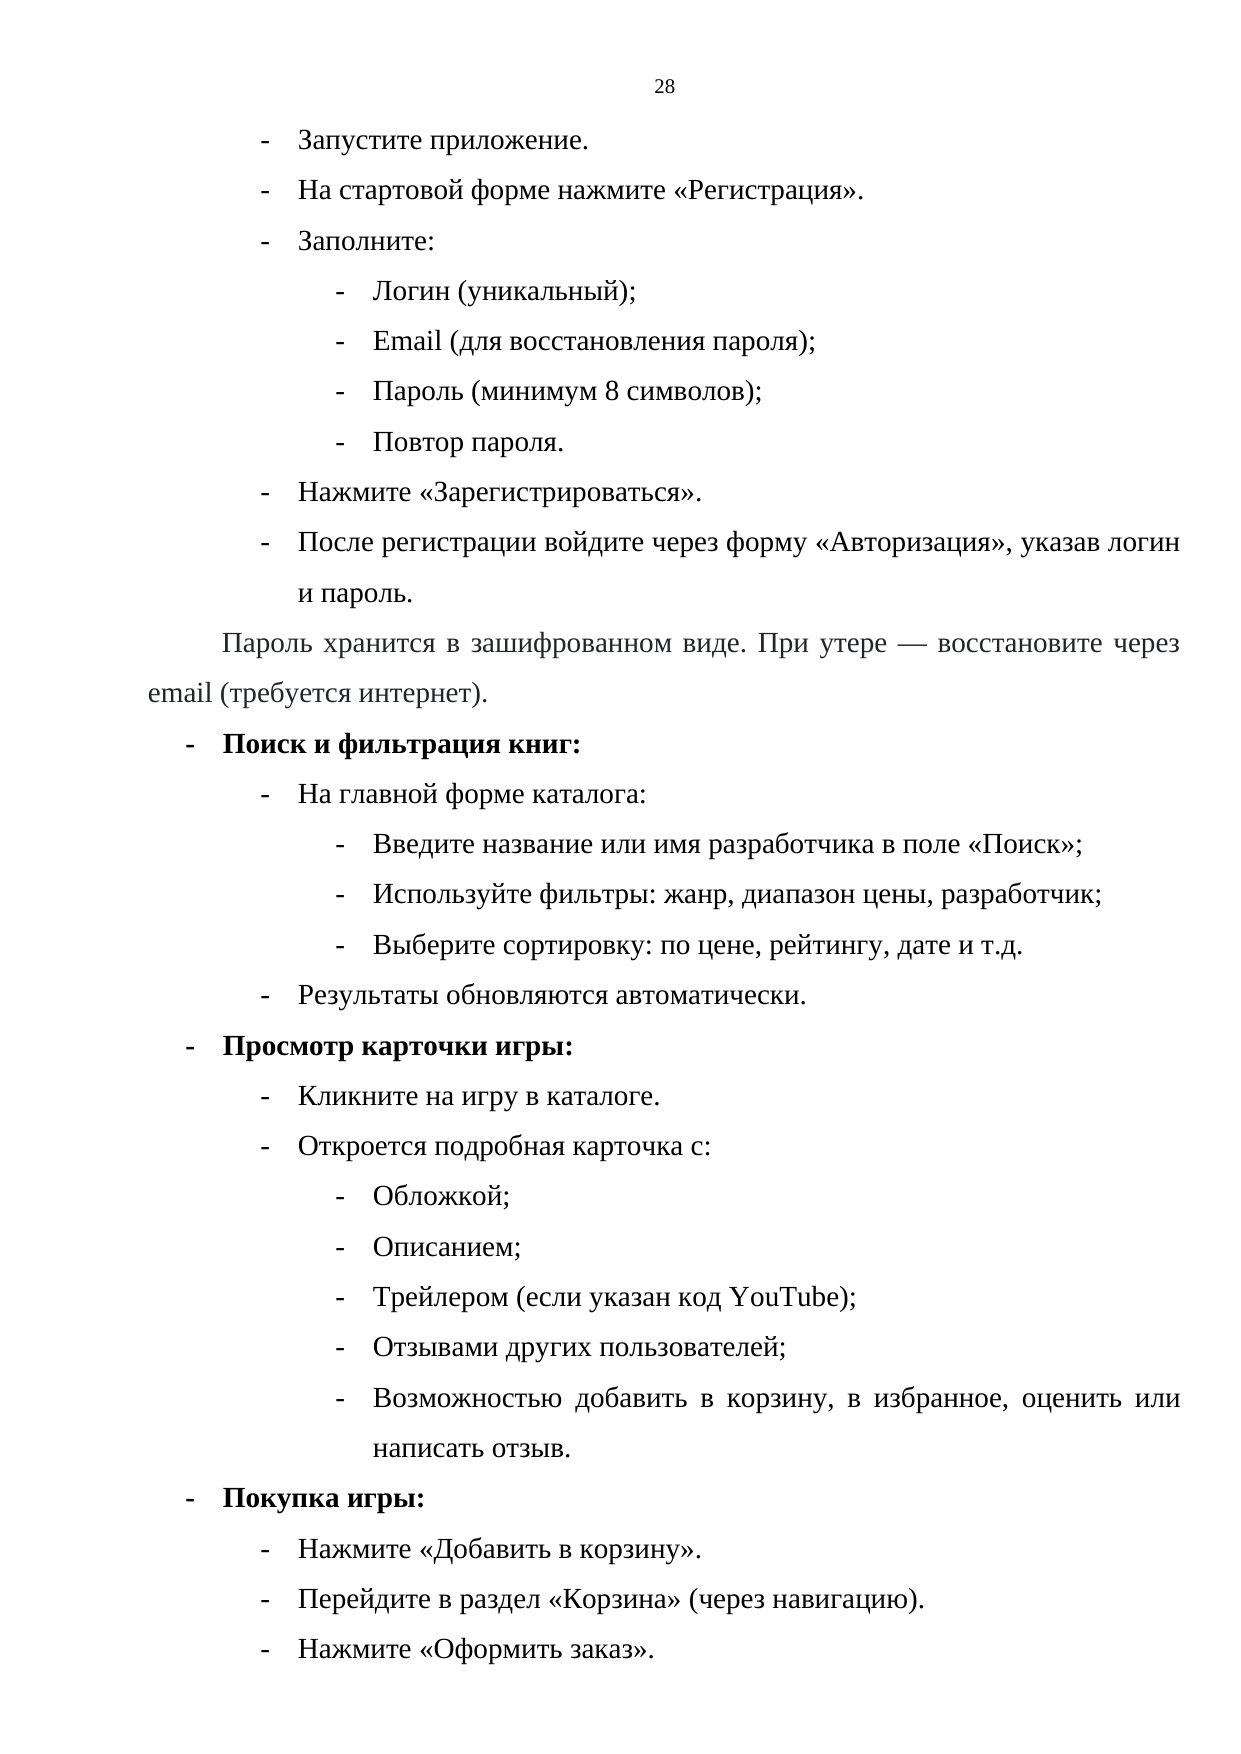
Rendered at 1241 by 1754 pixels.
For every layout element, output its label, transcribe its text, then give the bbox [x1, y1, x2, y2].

list Откроется подробная карточка с: [260, 1128, 1181, 1162]
list Запустите приложение. [260, 122, 1181, 156]
list Заполните: [260, 223, 1181, 256]
text Пароль хранится в зашифрованном виде. При утере — восстановите через email (требуется интернет). [148, 625, 1181, 709]
list Перейдите в раздел «Корзина» (через навигацию). [260, 1581, 1181, 1614]
list Используйте фильтры: жанр, диапазон цены, разработчик; [335, 877, 1181, 910]
list Кликните на игру в каталоге. [260, 1078, 1181, 1111]
list Возможностью добавить в корзину, в избранное, оценить или написать отзыв. [335, 1380, 1181, 1464]
list Результаты обновляются автоматически. [260, 977, 1181, 1011]
list Логин (уникальный); [335, 273, 1181, 306]
list Введите название или имя разработчика в поле «Поиск»; [335, 826, 1181, 860]
list Отзывами других пользователей; [335, 1329, 1181, 1363]
list Трейлером (если указан код YouTube); [335, 1279, 1181, 1313]
list Обложкой; [335, 1178, 1181, 1212]
list Нажмите «Добавить в корзину». [260, 1531, 1181, 1564]
list Нажмите «Оформить заказ». [260, 1631, 1181, 1665]
list Email (для восстановления пароля); [335, 323, 1181, 357]
list На стартовой форме нажмите «Регистрация». [260, 172, 1181, 206]
list Выберите сортировку: по цене, рейтингу, дате и т.д. [335, 927, 1181, 961]
list Покупка игры: [185, 1480, 1181, 1514]
list Нажмите «Зарегистрироваться». [260, 474, 1181, 508]
list Повтор пароля. [335, 424, 1181, 457]
list Пароль (минимум 8 символов); [335, 373, 1181, 407]
list Просмотр карточки игры: [185, 1028, 1181, 1061]
list Поиск и фильтрация книг: [185, 726, 1181, 759]
list На главной форме каталога: [260, 776, 1181, 809]
list Описанием; [335, 1229, 1181, 1262]
list После регистрации войдите через форму «Авторизация», указав логин и пароль. [260, 524, 1181, 608]
